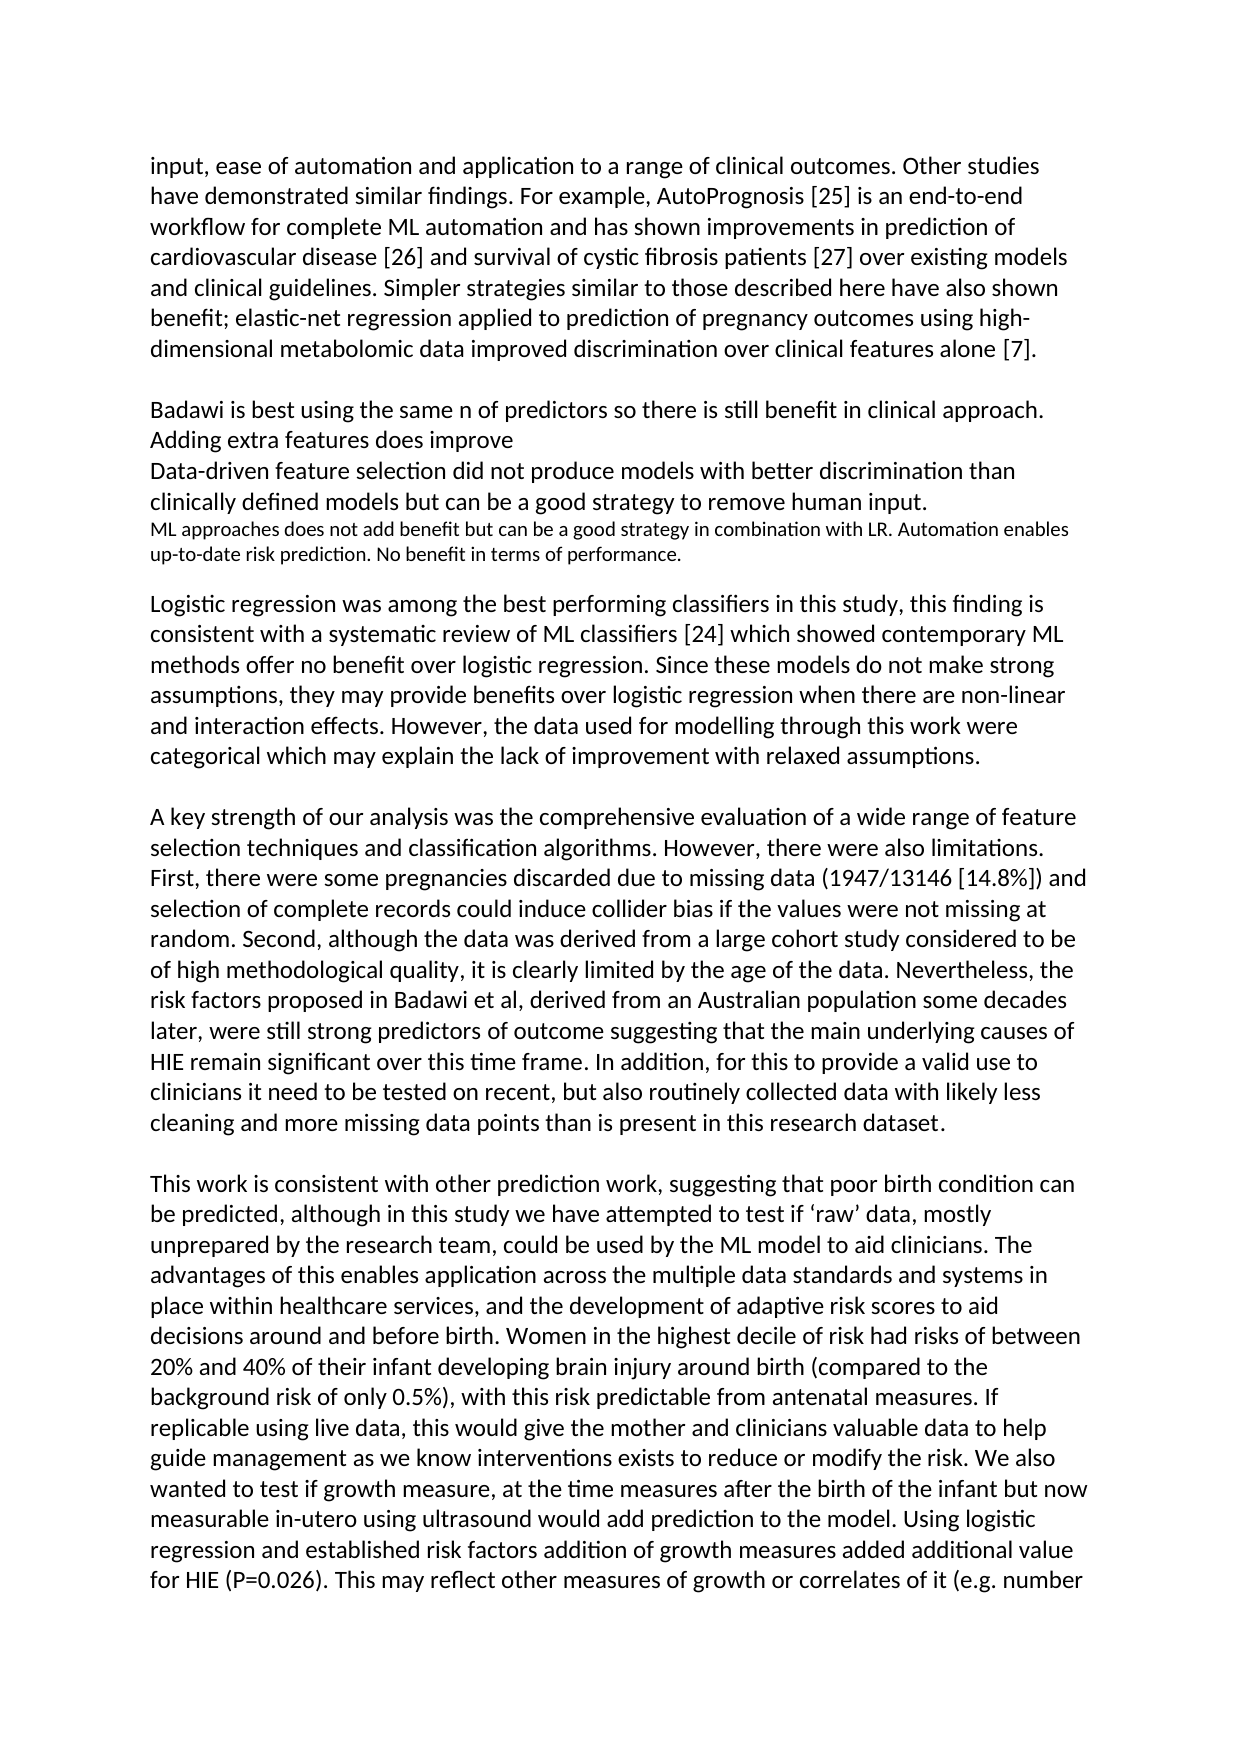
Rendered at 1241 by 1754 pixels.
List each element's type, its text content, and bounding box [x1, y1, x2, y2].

text Badawi is best using the same n of predictors so there is still benefit in clinical approach. Adding extra features does improve [150, 394, 1090, 455]
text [150, 1168, 1090, 1595]
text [150, 150, 1090, 364]
text A key strength of our analysis was the comprehensive evaluation of a wide range of feature selection techniques and classification algorithms. However, there were also limitations. First, there were some pregnancies discarded due to missing data (1947/13146 [14.8%]) and selection of complete records could induce collider bias if the values were not missing at random. Second, although the data was derived from a large cohort study considered to be of high methodological quality, it is clearly limited by the age of the data. Nevertheless, the risk factors proposed in Badawi et al, derived from an Australian population some decades later, were still strong predictors of outcome suggesting that the main underlying causes of HIE remain significant over this time frame. In addition, for this to provide a valid use to clinicians it need to be tested on recent, but also routinely collected data with likely less cleaning and more missing data points than is present in this research dataset. [150, 802, 1090, 1137]
text Data-driven feature selection did not produce models with better discrimination than clinically defined models but can be a good strategy to remove human input. [150, 455, 1090, 516]
text Logistic regression was among the best performing classifiers in this study, this finding is consistent with a systematic review of ML classifiers [24] which showed contemporary ML methods offer no benefit over logistic regression. Since these models do not make strong assumptions, they may provide benefits over logistic regression when there are non-linear and interaction effects. However, the data used for modelling through this work were categorical which may explain the lack of improvement with relaxed assumptions. [150, 588, 1090, 771]
text ML approaches does not add benefit but can be a good strategy in combination with LR. Automation enables up-to-date risk prediction. No benefit in terms of performance. [150, 516, 1090, 567]
